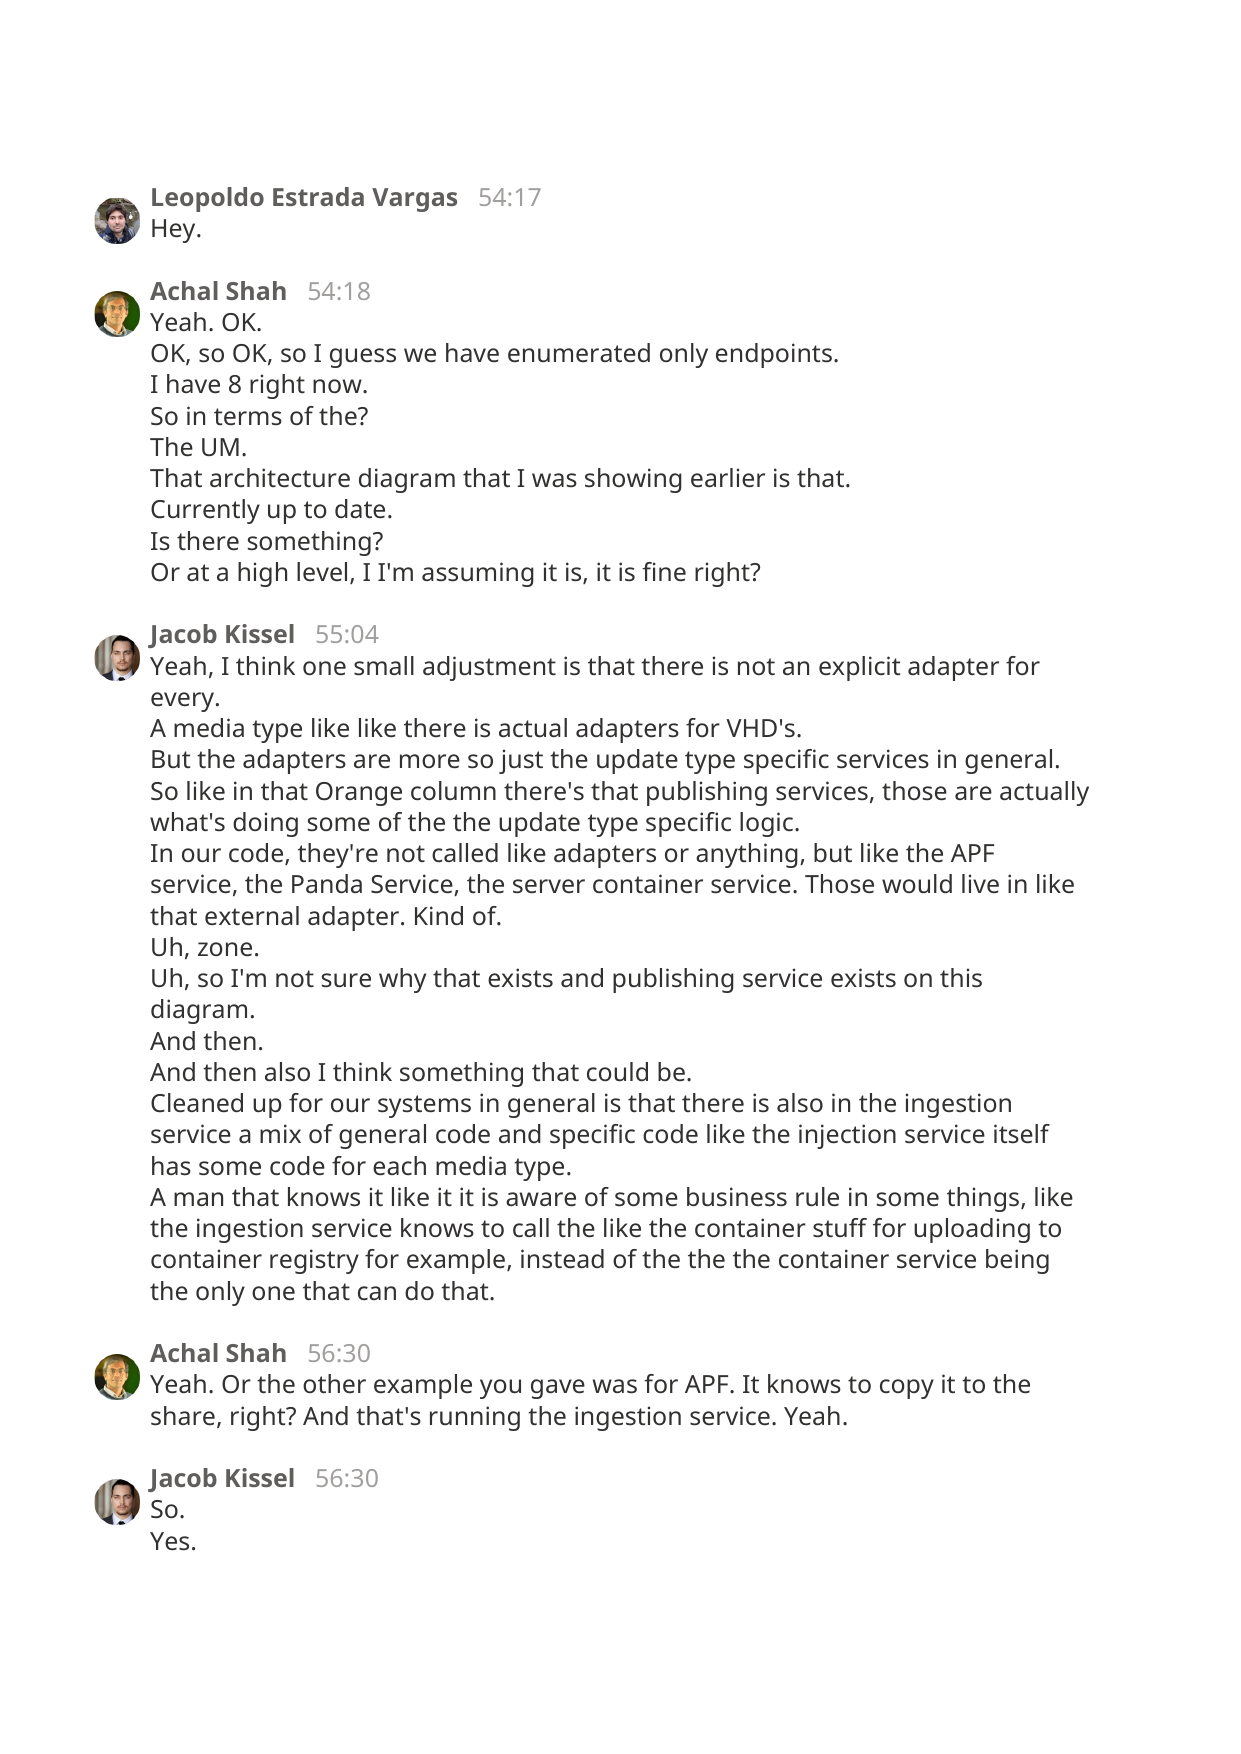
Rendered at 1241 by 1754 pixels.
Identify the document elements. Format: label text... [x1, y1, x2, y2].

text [150, 1431, 1090, 1556]
text Jacob Kissel 55:04 Yeah, I think one small adjustment is that there is not an explicit adapter for every. A media type like like there is actual adapters for VHD's. But the adapters are more so just the update type specific services in general. So like in that Orange column there's that publishing services, those are actually what's doing some of the the update type specific logic. In our code, they're not called like adapters or anything, but like the APF service, the Panda Service, the server container service. Those would live in like that external adapter. Kind of. Uh, zone. Uh, so I'm not sure why that exists and publishing service exists on this diagram. And then. And then also I think something that could be. Cleaned up for our systems in general is that there is also in the ingestion service a mix of general code and specific code like the injection service itself has some code for each media type. A man that knows it like it it is aware of some business rule in some things, like the ingestion service knows to call the like the container stuff for uploading to container registry for example, instead of the the the container service being the only one that can do that. [150, 587, 1090, 1306]
picture [94, 635, 140, 681]
picture [94, 1479, 140, 1525]
picture [94, 198, 140, 244]
text Achal Shah 56:30 Yeah. Or the other example you gave was for APF. It knows to copy it to the share, right? And that's running the ingestion service. Yeah. [150, 1306, 1090, 1431]
picture [94, 291, 140, 337]
picture [94, 1354, 140, 1400]
text Achal Shah 54:18 Yeah. OK. OK, so OK, so I guess we have enumerated only endpoints. I have 8 right now. So in terms of the? The UM. That architecture diagram that I was showing earlier is that. Currently up to date. Is there something? Or at a high level, I I'm assuming it is, it is fine right? [150, 244, 1090, 587]
text Leopoldo Estrada Vargas 54:17 Hey. [150, 150, 1090, 244]
